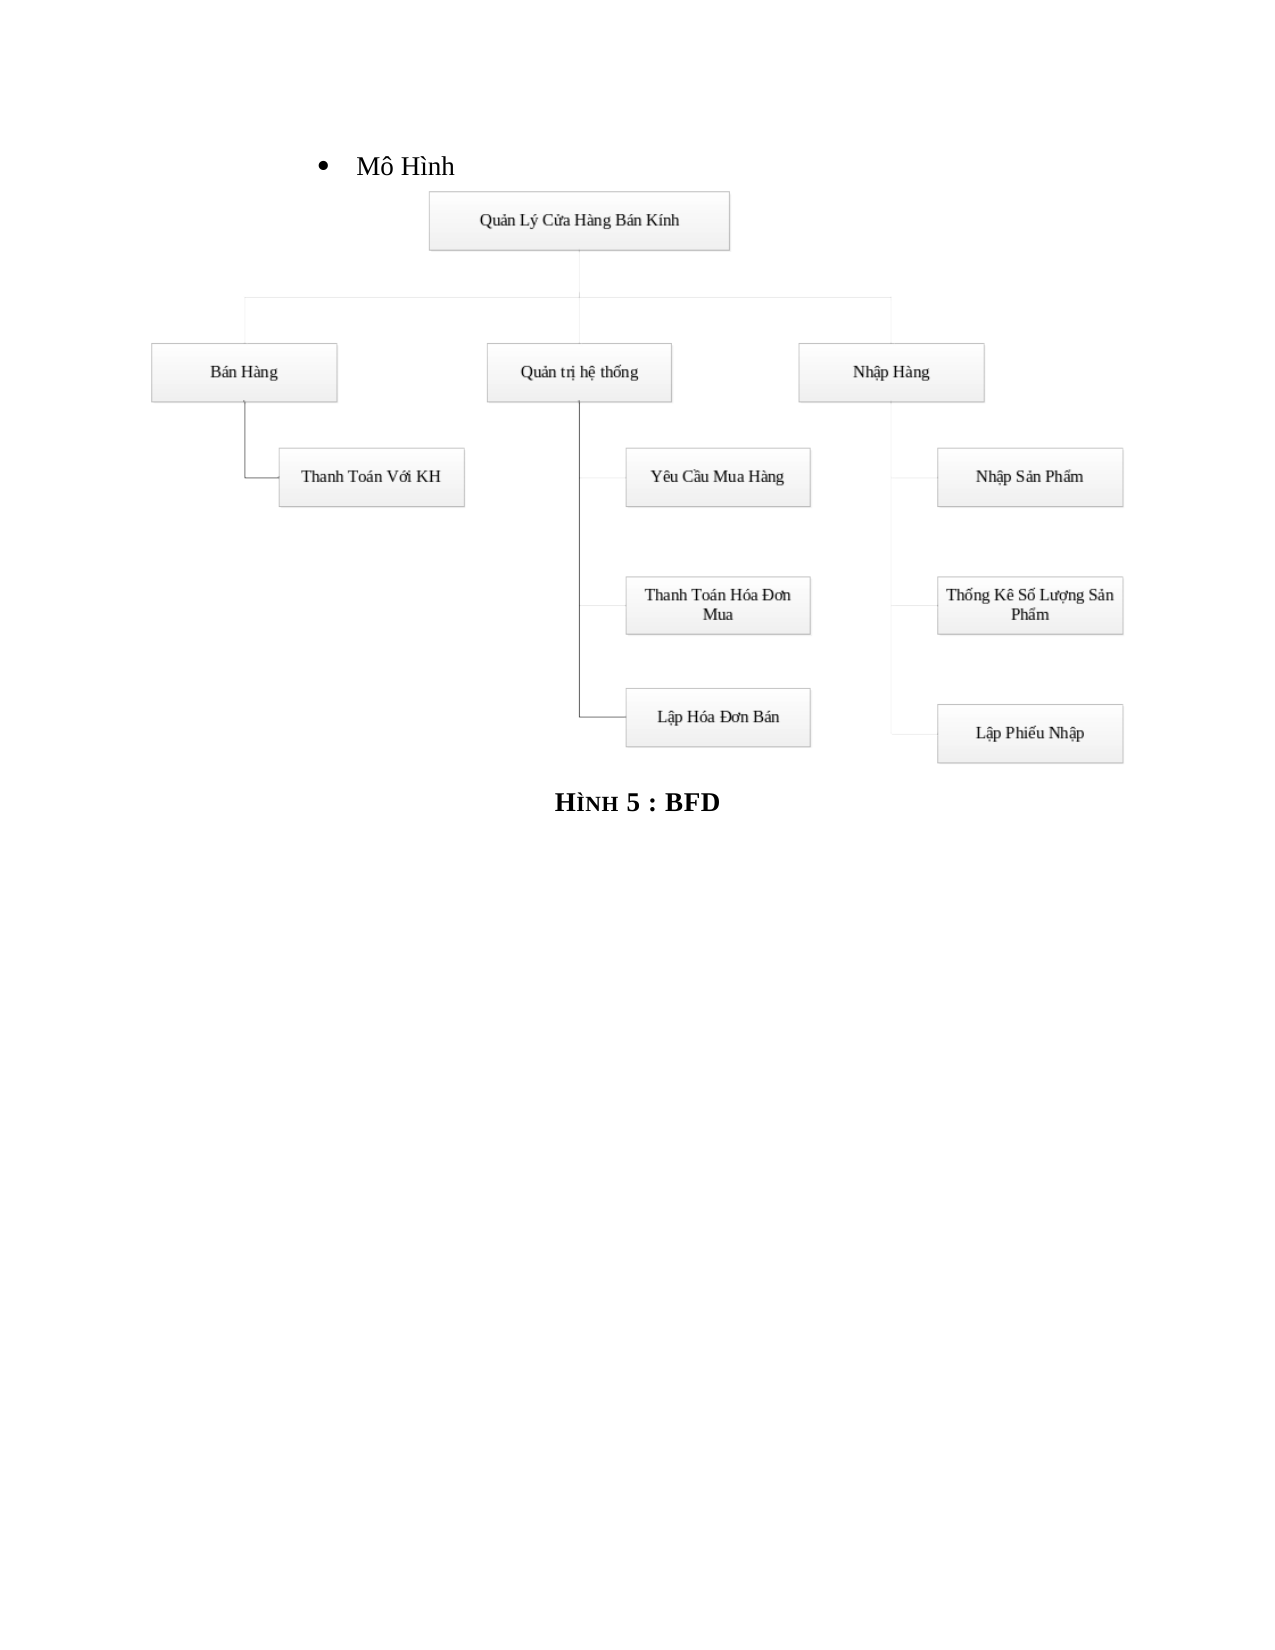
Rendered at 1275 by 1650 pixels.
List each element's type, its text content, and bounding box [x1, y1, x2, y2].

text Hình 5 : BFD [150, 786, 1125, 817]
list Mô Hình [319, 150, 1125, 181]
